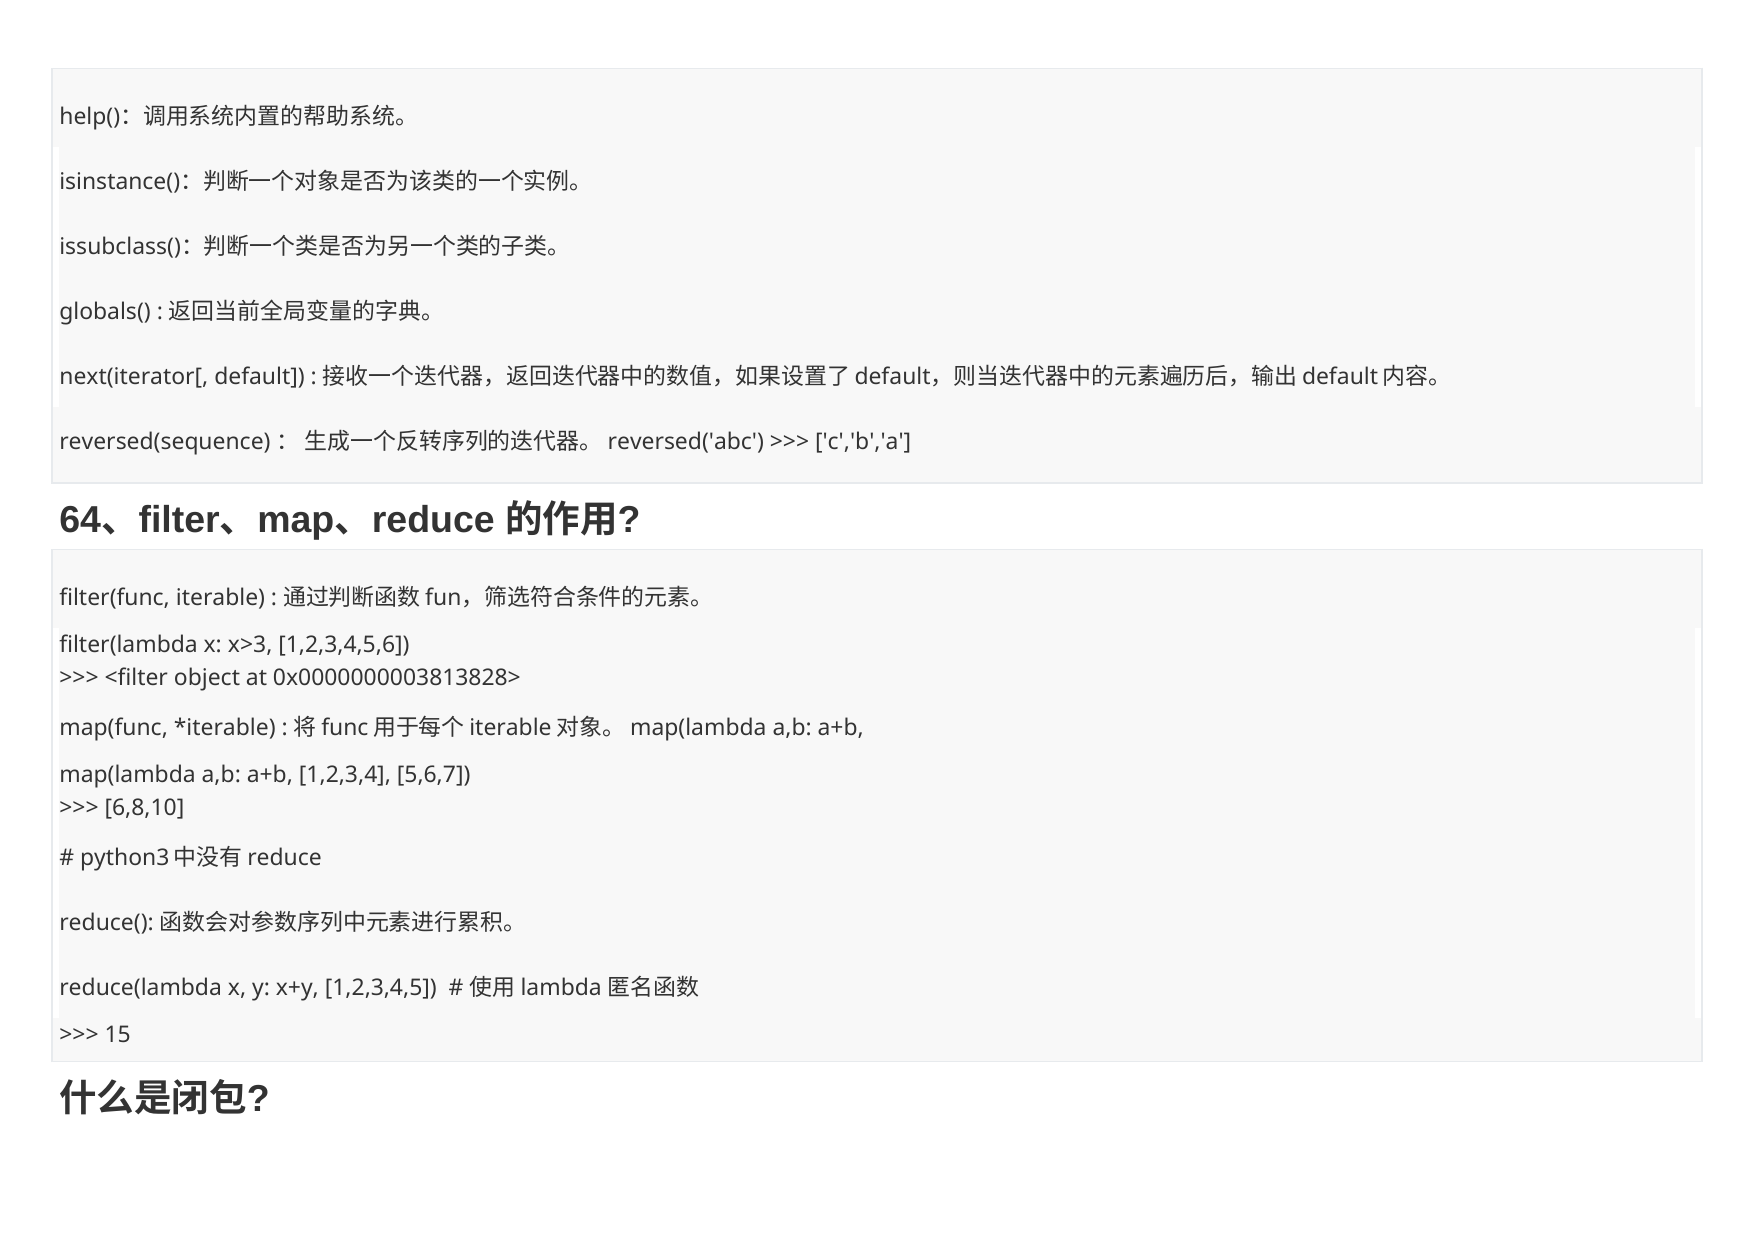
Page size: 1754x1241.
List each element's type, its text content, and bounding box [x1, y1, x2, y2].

text help()：调用系统内置的帮助系统。 [53, 69, 1701, 147]
text map(lambda a,b: a+b, [1,2,3,4], [5,6,7]) [59, 758, 1695, 790]
text 64、filter、map、reduce 的作用? [59, 484, 1695, 549]
text >>> 15 [53, 1004, 1701, 1061]
text globals() : 返回当前全局变量的字典。 [59, 277, 1695, 342]
text reversed(sequence) ： 生成一个反转序列的迭代器。 reversed('abc') >>> ['c','b','a'] [53, 393, 1701, 482]
text >>> [6,8,10] [59, 790, 1695, 823]
text reduce(lambda x, y: x+y, [1,2,3,4,5]) # 使用 lambda 匿名函数 [59, 953, 1695, 1004]
text filter(func, iterable) : 通过判断函数fun，筛选符合条件的元素。 [53, 550, 1701, 628]
text map(func, *iterable) : 将func用于每个iterable对象。 map(lambda a,b: a+b, [59, 693, 1695, 758]
text issubclass()：判断一个类是否为另一个类的子类。 [59, 212, 1695, 277]
text filter(lambda x: x>3, [1,2,3,4,5,6]) [59, 628, 1695, 660]
text 什么是闭包? [59, 1062, 1695, 1127]
text next(iterator[, default]) : 接收一个迭代器，返回迭代器中的数值，如果设置了default，则当迭代器中的元素遍历后，输出default内容。 [59, 342, 1695, 393]
text isinstance()：判断一个对象是否为该类的一个实例。 [59, 147, 1695, 212]
text reduce(): 函数会对参数序列中元素进行累积。 [59, 888, 1695, 953]
text # python3中没有reduce [59, 823, 1695, 888]
text >>> <filter object at 0x0000000003813828> [59, 660, 1695, 693]
